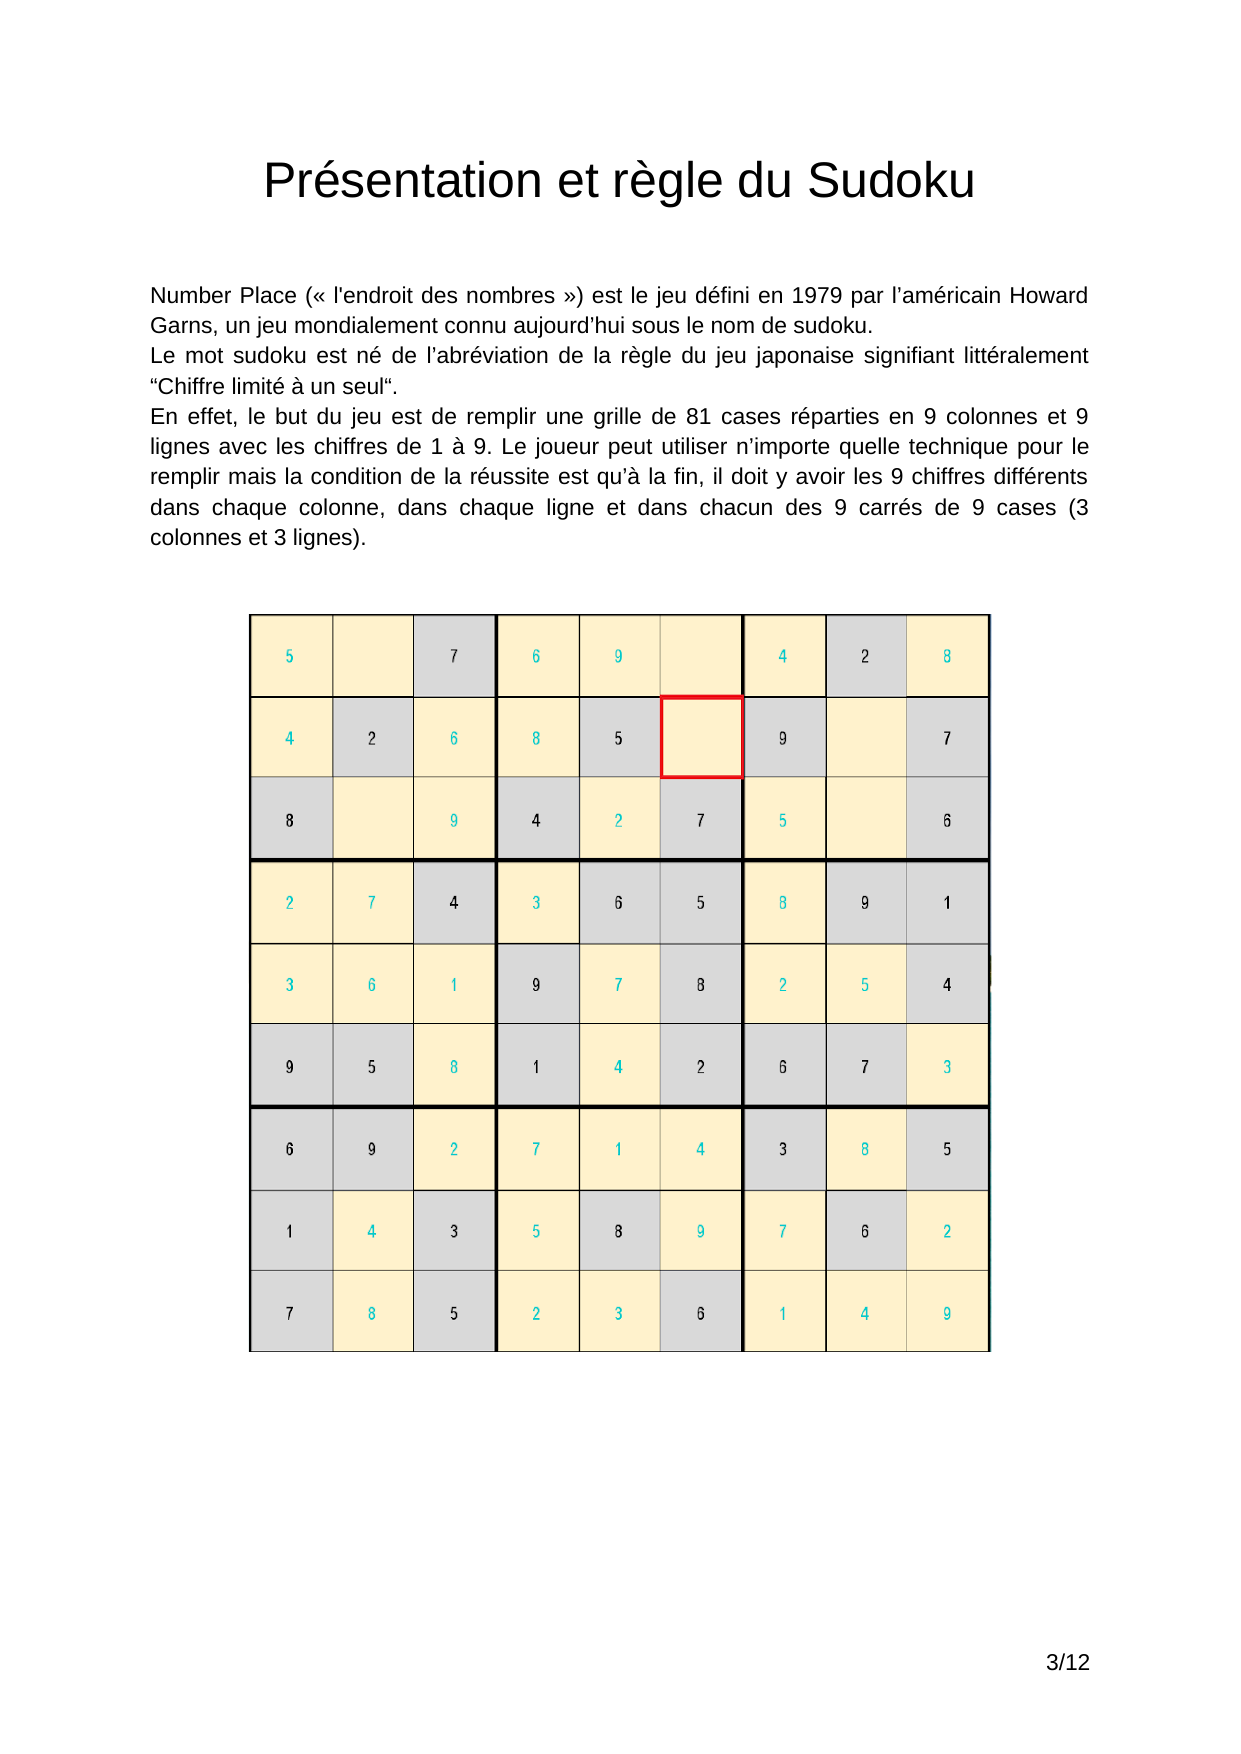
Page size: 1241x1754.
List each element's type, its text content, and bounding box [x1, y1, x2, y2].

text Présentation et règle du Sudoku [150, 150, 1090, 207]
text En effet, le but du jeu est de remplir une grille de 81 cases réparties en 9 colonnes et 9 lignes avec les chiffres de 1 à 9. Le joueur peut utiliser n’importe quelle technique pour le remplir mais la condition de la réussite est qu’à la fin, il doit y avoir les 9 chiffres différents dans chaque colonne, dans chaque ligne et dans chacun des 9 carrés de 9 cases (3 colonnes et 3 lignes). [150, 403, 1090, 550]
text Le mot sudoku est né de l’abréviation de la règle du jeu japonaise signifiant littéralement “Chiffre limité à un seul“. [150, 342, 1090, 399]
text Number Place (« l'endroit des nombres ») est le jeu défini en 1979 par l’américain Howard Garns, un jeu mondialement connu aujourd’hui sous le nom de sudoku. [150, 282, 1090, 339]
picture [248, 614, 992, 1352]
